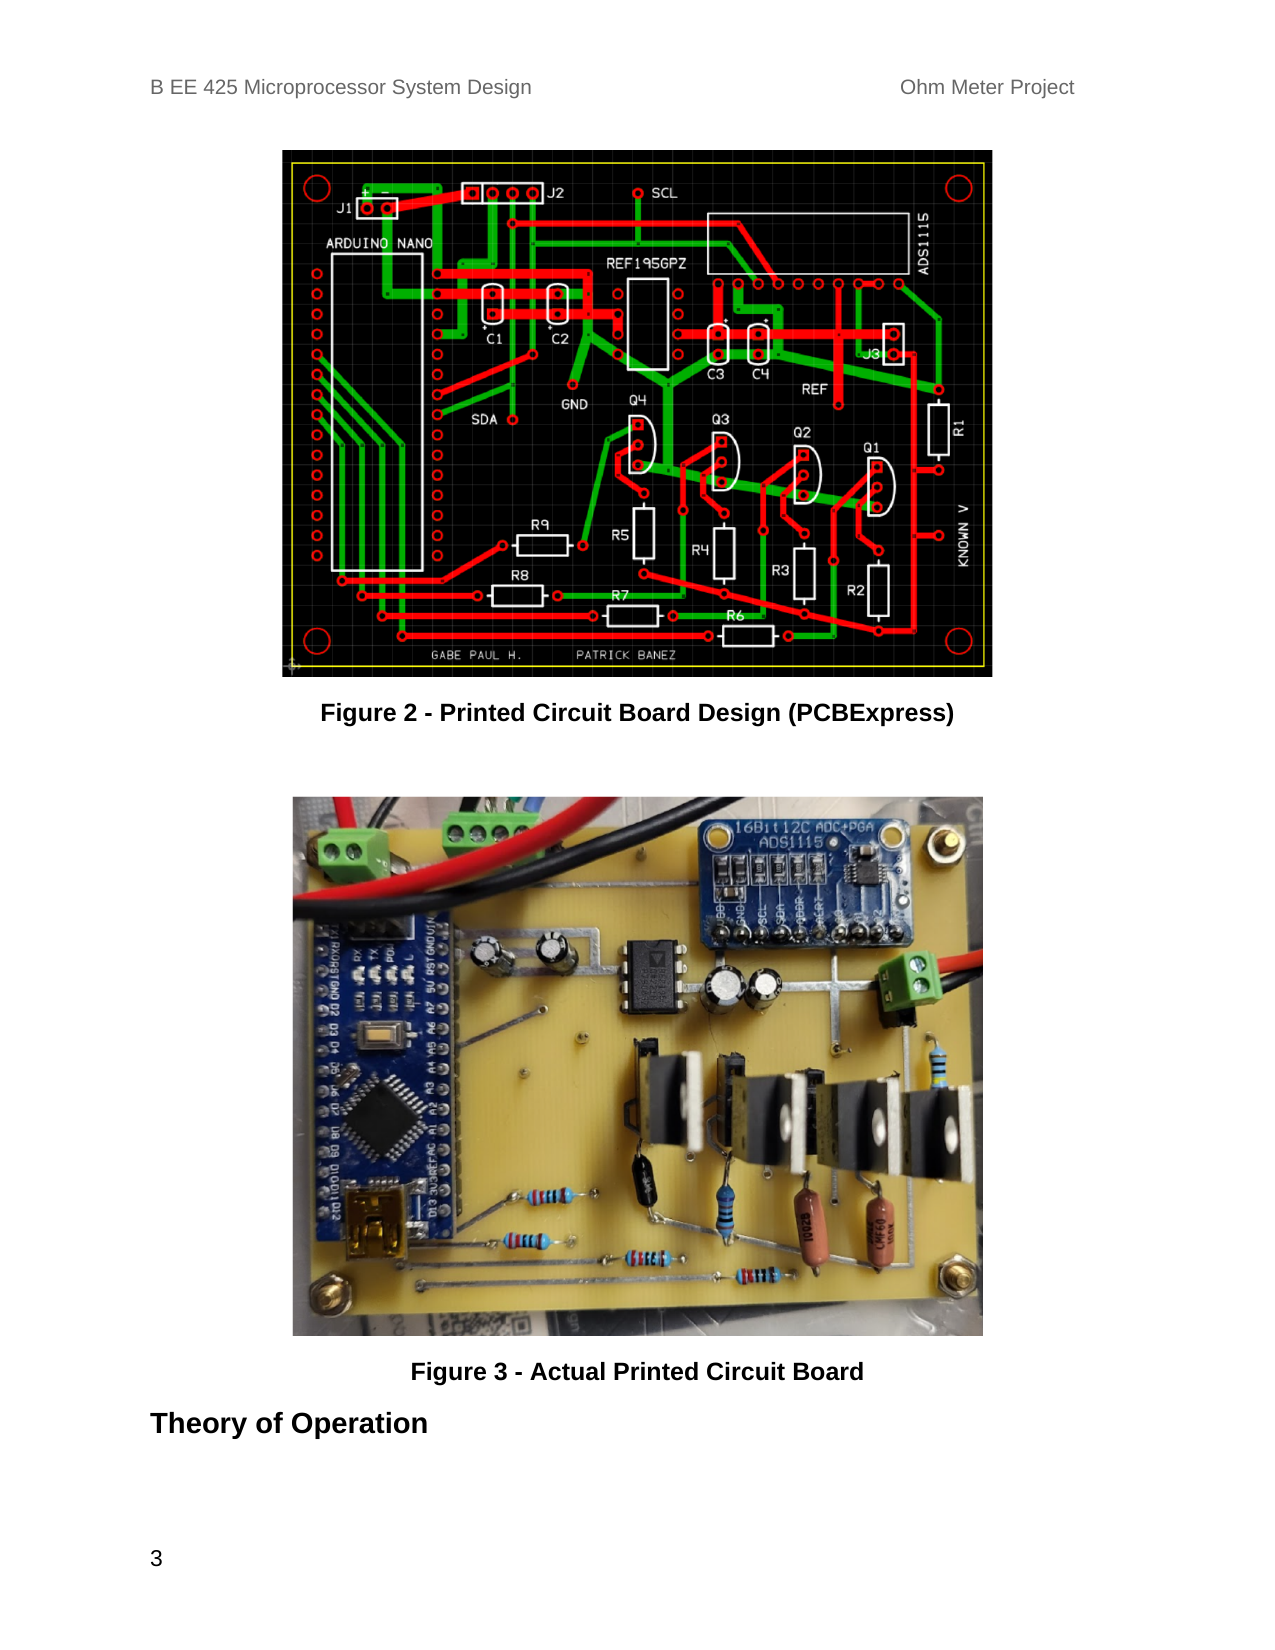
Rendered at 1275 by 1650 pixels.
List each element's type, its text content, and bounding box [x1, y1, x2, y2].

picture [293, 797, 983, 1336]
text Theory of Operation [150, 1406, 1125, 1439]
picture [282, 150, 993, 677]
text Figure 3 - Actual Printed Circuit Board [150, 1356, 1125, 1385]
text Figure 2 - Printed Circuit Board Design (PCBExpress) [150, 698, 1125, 727]
